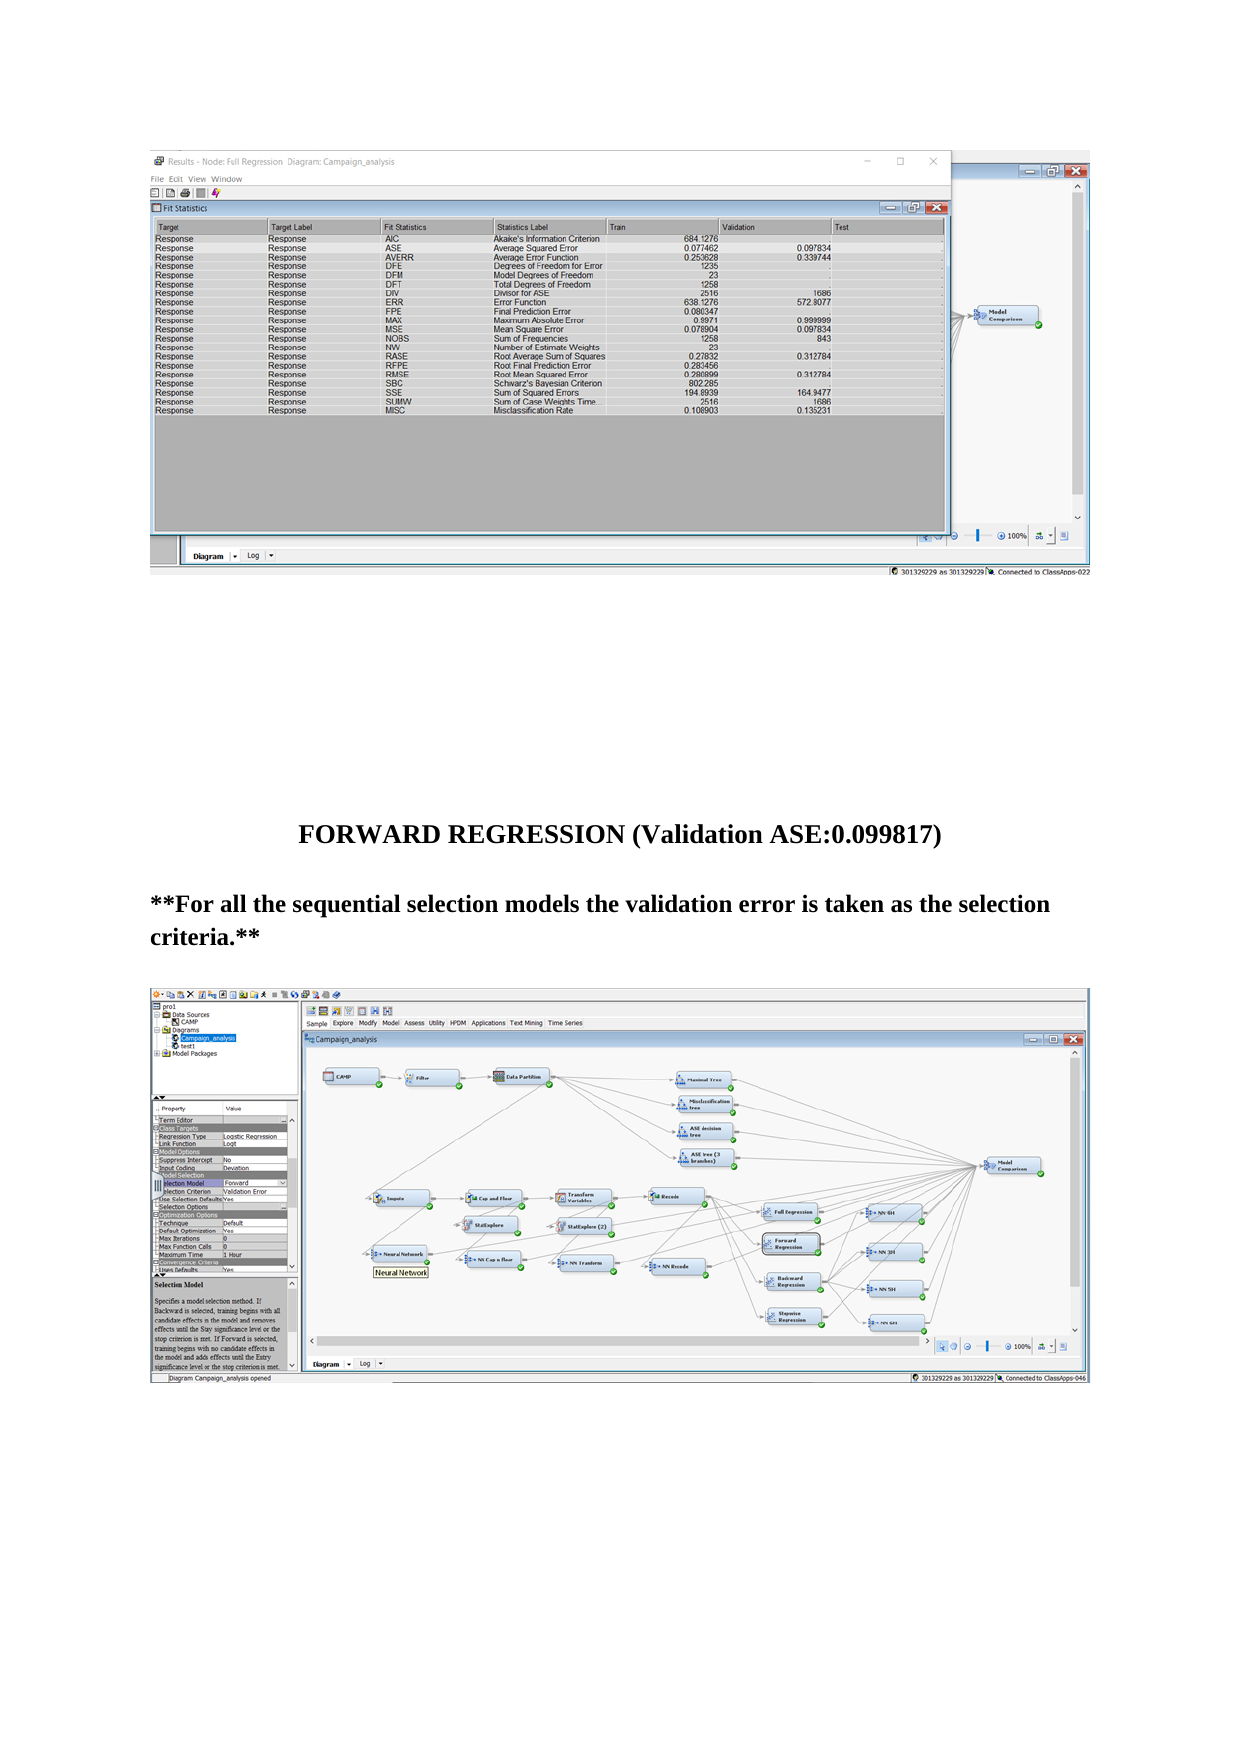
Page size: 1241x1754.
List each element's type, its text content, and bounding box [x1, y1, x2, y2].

text FORWARD REGRESSION (Validation ASE:0.099817) [150, 818, 1090, 849]
text **For all the sequential selection models the validation error is taken as the selection criteria.** [150, 889, 1090, 951]
picture [150, 150, 1091, 575]
picture [150, 988, 1091, 1383]
